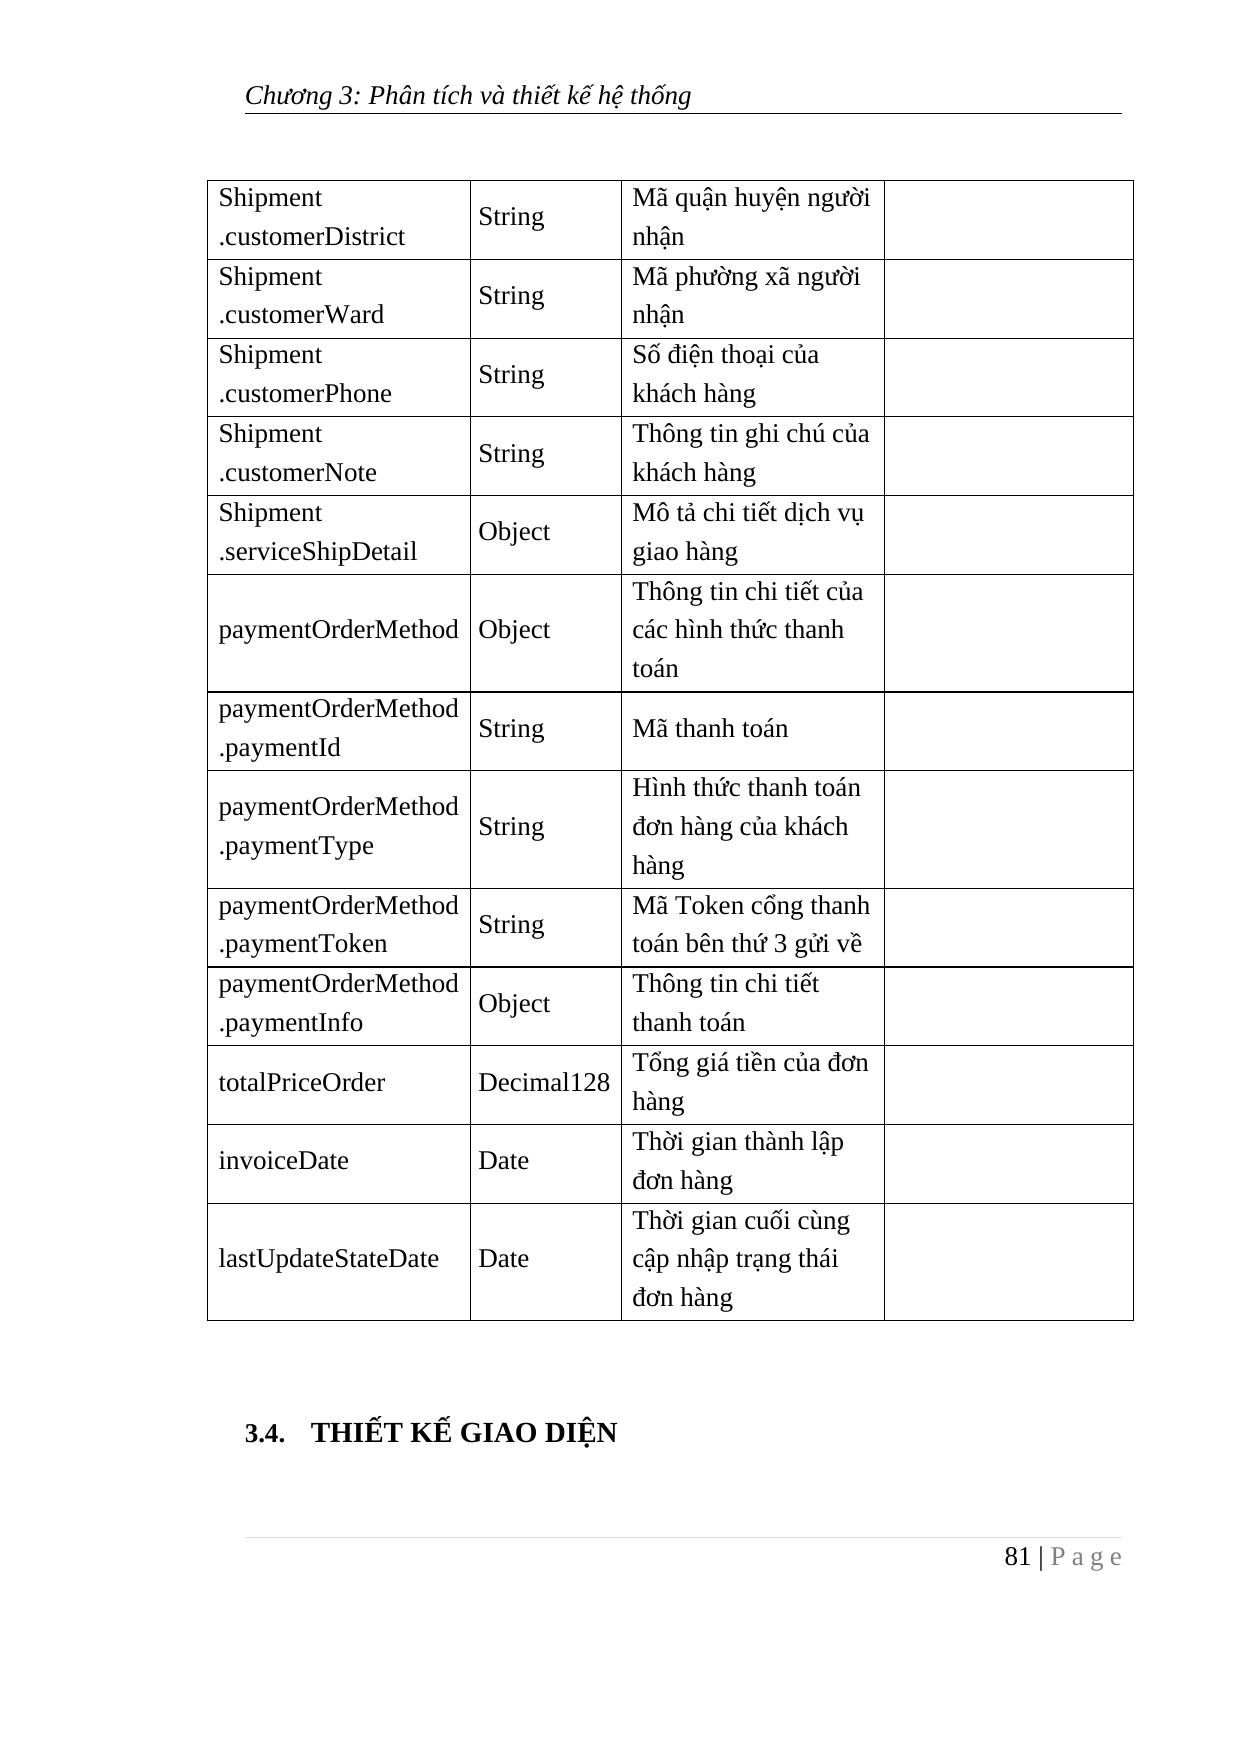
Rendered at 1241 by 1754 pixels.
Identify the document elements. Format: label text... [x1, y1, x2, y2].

table_cell Mô tả chi tiết dịch vụ giao hàng [622, 496, 884, 574]
table_cell paymentOrderMethod .paymentInfo [208, 968, 470, 1045]
subtitle THIẾT KẾ GIAO DIỆN [244, 1415, 1122, 1448]
table_cell Shipment .customerWard [208, 260, 470, 337]
table_cell Mã thanh toán [622, 693, 884, 770]
table_cell lastUpdateStateDate [208, 1204, 470, 1320]
table_cell [885, 496, 1133, 574]
table_cell String [471, 339, 621, 416]
table_cell [885, 693, 1133, 770]
table_cell Shipment .serviceShipDetail [208, 496, 470, 574]
table_cell String [471, 693, 621, 770]
table_cell paymentOrderMethod .paymentId [208, 693, 470, 770]
table_cell Hình thức thanh toán đơn hàng của khách hàng [622, 771, 884, 888]
table_cell [885, 1204, 1133, 1320]
table_cell Shipment .customerPhone [208, 339, 470, 416]
table_cell Thời gian thành lập đơn hàng [622, 1125, 884, 1203]
table_cell String [471, 889, 621, 966]
table_cell Số điện thoại của khách hàng [622, 339, 884, 416]
table_cell Thông tin ghi chú của khách hàng [622, 417, 884, 495]
table_cell Tổng giá tiền của đơn hàng [622, 1046, 884, 1124]
table_cell [885, 575, 1133, 691]
table_cell [885, 339, 1133, 416]
table_cell Thông tin chi tiết thanh toán [622, 968, 884, 1045]
table_cell String [471, 771, 621, 888]
table_cell String [471, 181, 621, 259]
table_cell invoiceDate [208, 1125, 470, 1203]
table_cell [885, 181, 1133, 259]
table_cell Thông tin chi tiết của các hình thức thanh toán [622, 575, 884, 691]
table_cell Mã phường xã người nhận [622, 260, 884, 337]
table_cell paymentOrderMethod [208, 575, 470, 691]
table_cell [885, 417, 1133, 495]
table_cell [885, 889, 1133, 966]
table_cell Object [471, 968, 621, 1045]
table_cell totalPriceOrder [208, 1046, 470, 1124]
table_cell Object [471, 575, 621, 691]
table_cell String [471, 417, 621, 495]
table_cell [885, 771, 1133, 888]
table_cell Shipment .customerNote [208, 417, 470, 495]
table_cell [885, 968, 1133, 1045]
table_cell Mã Token cổng thanh toán bên thứ 3 gửi về [622, 889, 884, 966]
table_cell [885, 260, 1133, 337]
table_cell paymentOrderMethod .paymentType [208, 771, 470, 888]
table_cell [885, 1046, 1133, 1124]
table_cell paymentOrderMethod .paymentToken [208, 889, 470, 966]
table_cell Date [471, 1204, 621, 1320]
table_cell Shipment .customerDistrict [208, 181, 470, 259]
table_cell Date [471, 1125, 621, 1203]
table_cell String [471, 260, 621, 337]
table_cell Decimal128 [471, 1046, 621, 1124]
table_cell Object [471, 496, 621, 574]
table_cell [885, 1125, 1133, 1203]
table_cell Thời gian cuối cùng cập nhập trạng thái đơn hàng [622, 1204, 884, 1320]
table_cell Mã quận huyện người nhận [622, 181, 884, 259]
